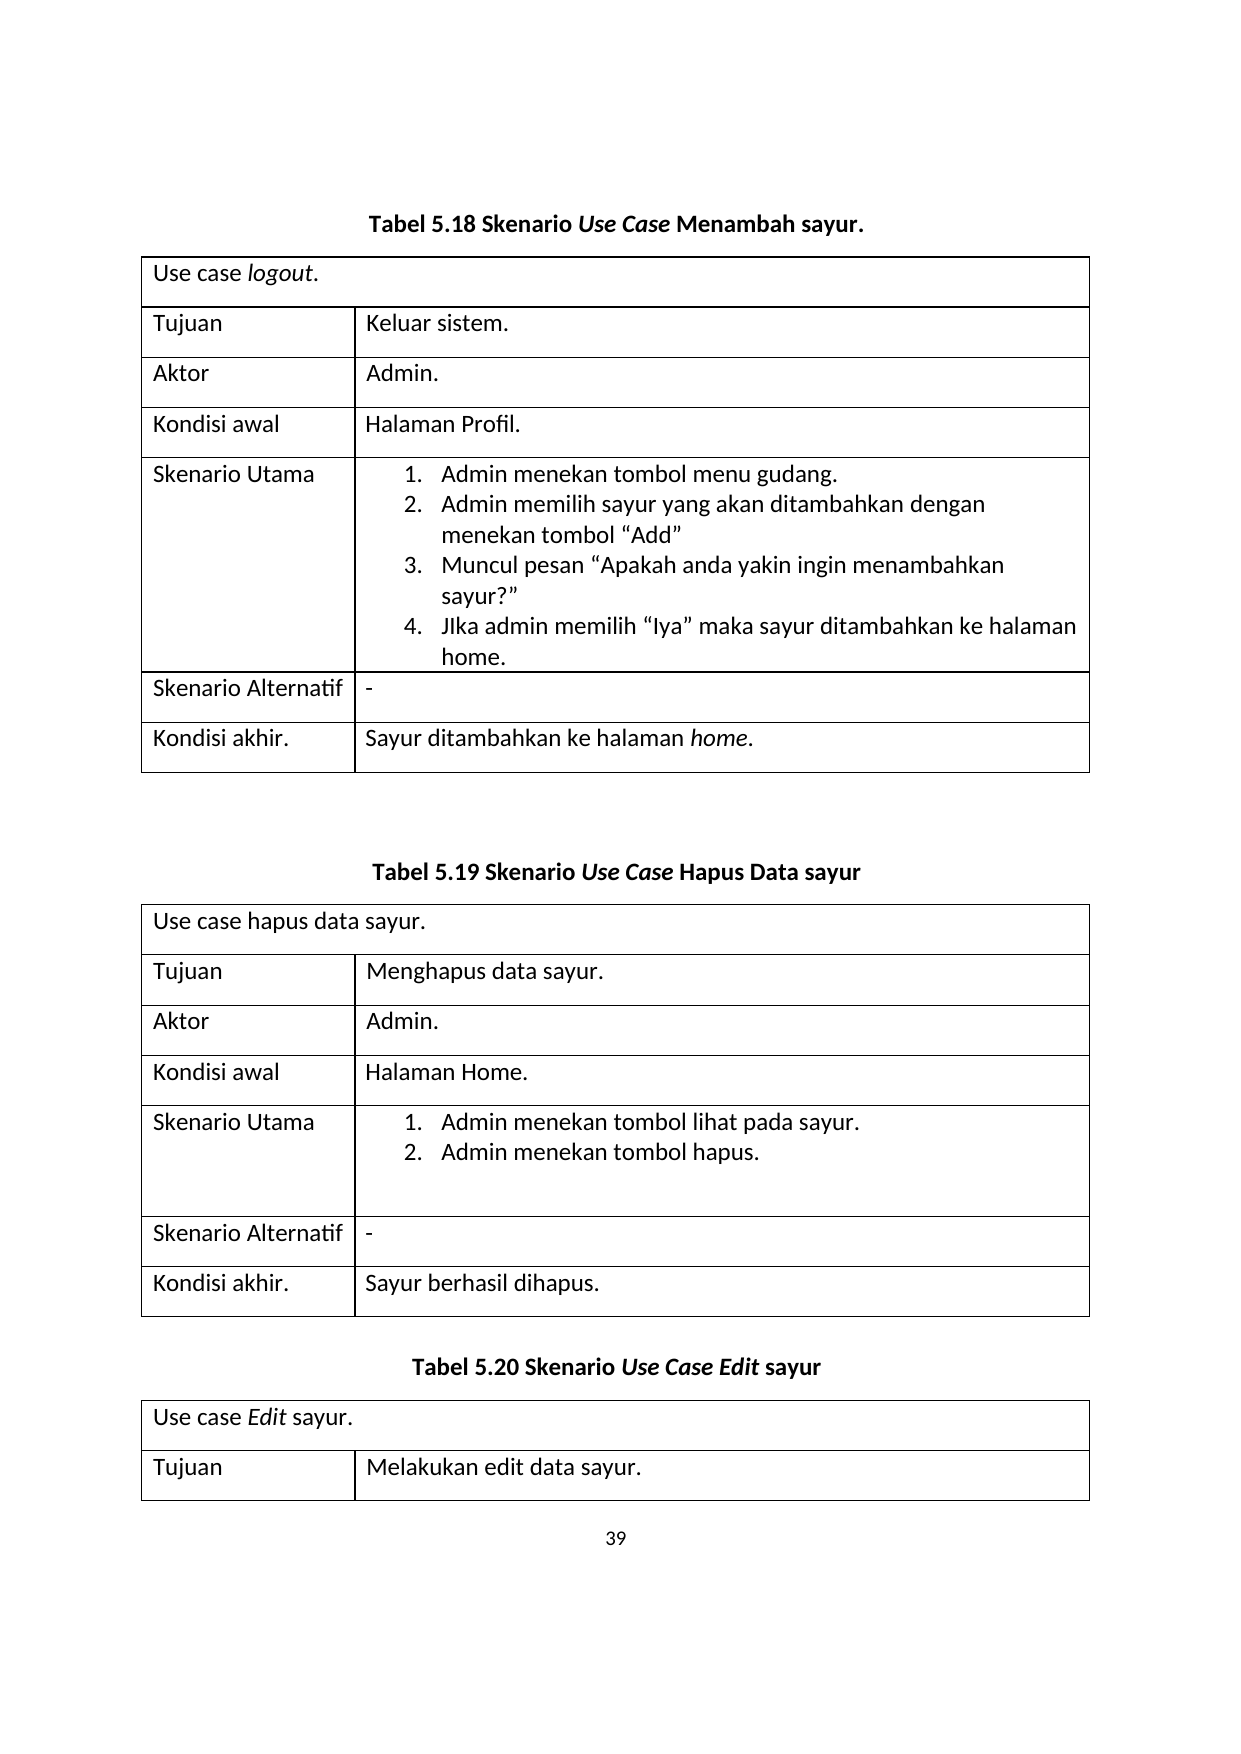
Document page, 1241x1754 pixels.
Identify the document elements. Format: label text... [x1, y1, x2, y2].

table_cell Admin menekan tombol menu gudang. Admin memilih sayur yang akan ditambahkan dengan menekan tombol “Add” Muncul pesan “Apakah anda yakin ingin menambahkan sayur?” JIka admin memilih “Iya” maka sayur ditambahkan ke halaman home. [356, 458, 1089, 671]
table_cell Skenario Alternatif [142, 1217, 354, 1266]
table_cell Sayur ditambahkan ke halaman home. [356, 723, 1089, 772]
table_header Use case hapus data sayur. [142, 905, 1089, 954]
table_cell Aktor [142, 1006, 354, 1054]
table_cell Admin. [356, 358, 1089, 407]
table_cell Kondisi akhir. [142, 1267, 354, 1316]
table_cell Melakukan edit data sayur. [356, 1451, 1089, 1500]
table_cell Keluar sistem. [356, 308, 1089, 357]
table_header Use case Edit sayur. [142, 1401, 1089, 1450]
table_cell Sayur berhasil dihapus. [356, 1267, 1089, 1316]
table_cell Menghapus data sayur. [356, 955, 1089, 1004]
table_cell Kondisi awal [142, 1056, 354, 1105]
table_cell Kondisi akhir. [142, 723, 354, 772]
table_header Use case logout. [142, 258, 1089, 306]
text Tabel 5.19 Skenario Use Case Hapus Data sayur [141, 856, 1092, 886]
table_cell Tujuan [142, 1451, 354, 1500]
text Tabel 5.18 Skenario Use Case Menambah sayur. [141, 208, 1092, 238]
table_cell Skenario Utama [142, 458, 354, 671]
table_cell Kondisi awal [142, 408, 354, 457]
table_cell Aktor [142, 358, 354, 407]
table_cell Tujuan [142, 955, 354, 1004]
table_cell Skenario Utama [142, 1106, 354, 1216]
table_cell Skenario Alternatif [142, 673, 354, 722]
table_cell Tujuan [142, 308, 354, 357]
table_cell Halaman Home. [356, 1056, 1089, 1105]
table_cell - [356, 673, 1089, 722]
table_cell - [356, 1217, 1089, 1266]
table_cell Admin menekan tombol lihat pada sayur. Admin menekan tombol hapus. [356, 1106, 1089, 1216]
table_cell Halaman Profil. [356, 408, 1089, 457]
table_cell Admin. [356, 1006, 1089, 1054]
text Tabel 5.20 Skenario Use Case Edit sayur [141, 1351, 1092, 1382]
